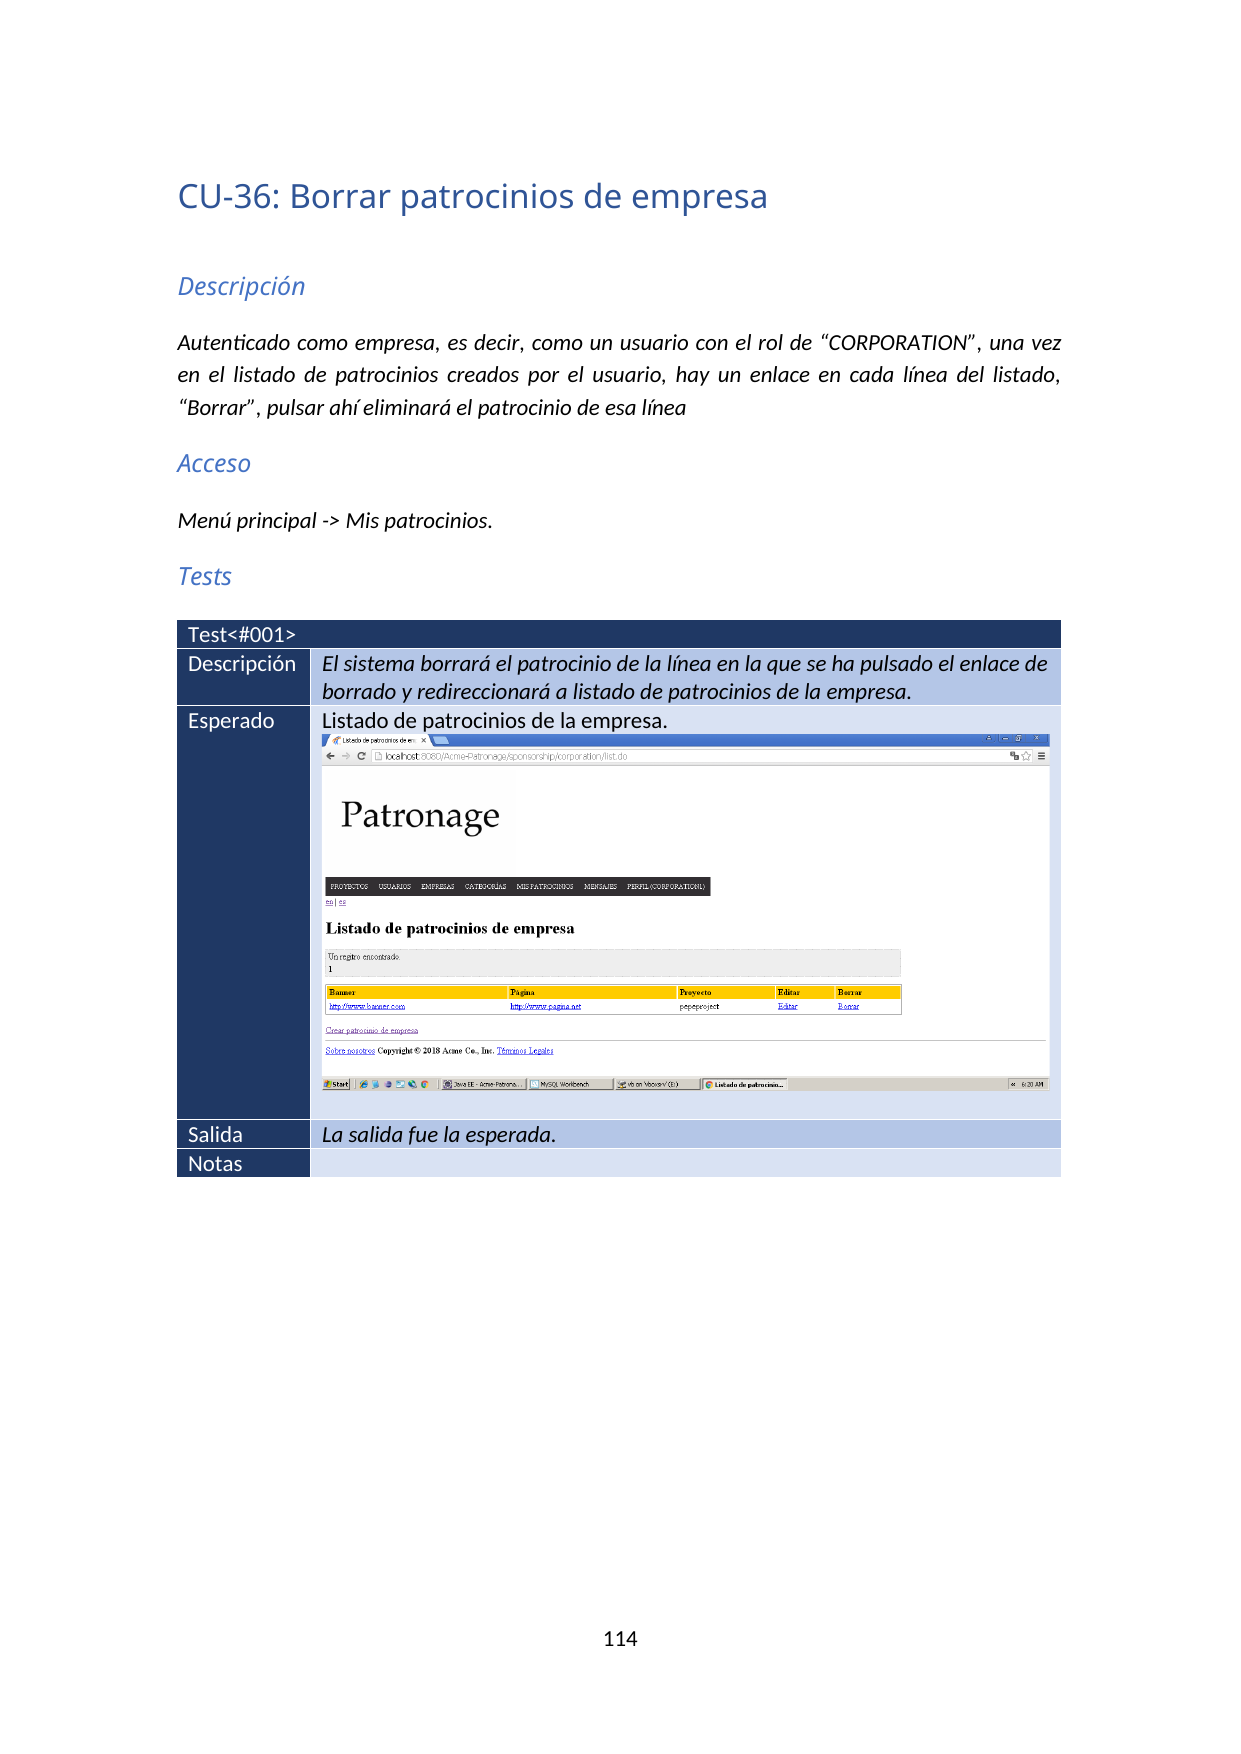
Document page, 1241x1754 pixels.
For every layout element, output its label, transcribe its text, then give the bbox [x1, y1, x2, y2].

picture [321, 734, 1050, 1091]
text Descripción [177, 268, 1063, 302]
text Autenticado como empresa, es decir, como un usuario con el rol de “CORPORATION”, una vez en el listado de patrocinios creados por el usuario, hay un enlace en cada línea del listado, “Borrar”, pulsar ahí eliminará el patrocinio de esa línea [177, 328, 1063, 421]
table_cell El sistema borrará el patrocinio de la línea en la que se ha pulsado el enlace de borrado y redireccionará a listado de patrocinios de la empresa. [311, 649, 1061, 705]
table_cell Notas [177, 1149, 310, 1177]
table_cell Listado de patrocinios de la empresa. [311, 706, 1061, 1119]
table_cell La salida fue la esperada. [311, 1120, 1061, 1148]
table_header Test<#001> [177, 620, 1061, 648]
text Menú principal -> Mis patrocinios. [177, 506, 1063, 534]
table_cell Salida [177, 1120, 310, 1148]
subtitle CU-36: Borrar patrocinios de empresa [177, 173, 1063, 218]
text Tests [177, 559, 1063, 593]
text Acceso [177, 446, 1063, 480]
table_cell Esperado [177, 706, 310, 1119]
table_cell Descripción [177, 649, 310, 705]
table_cell [311, 1149, 1061, 1177]
